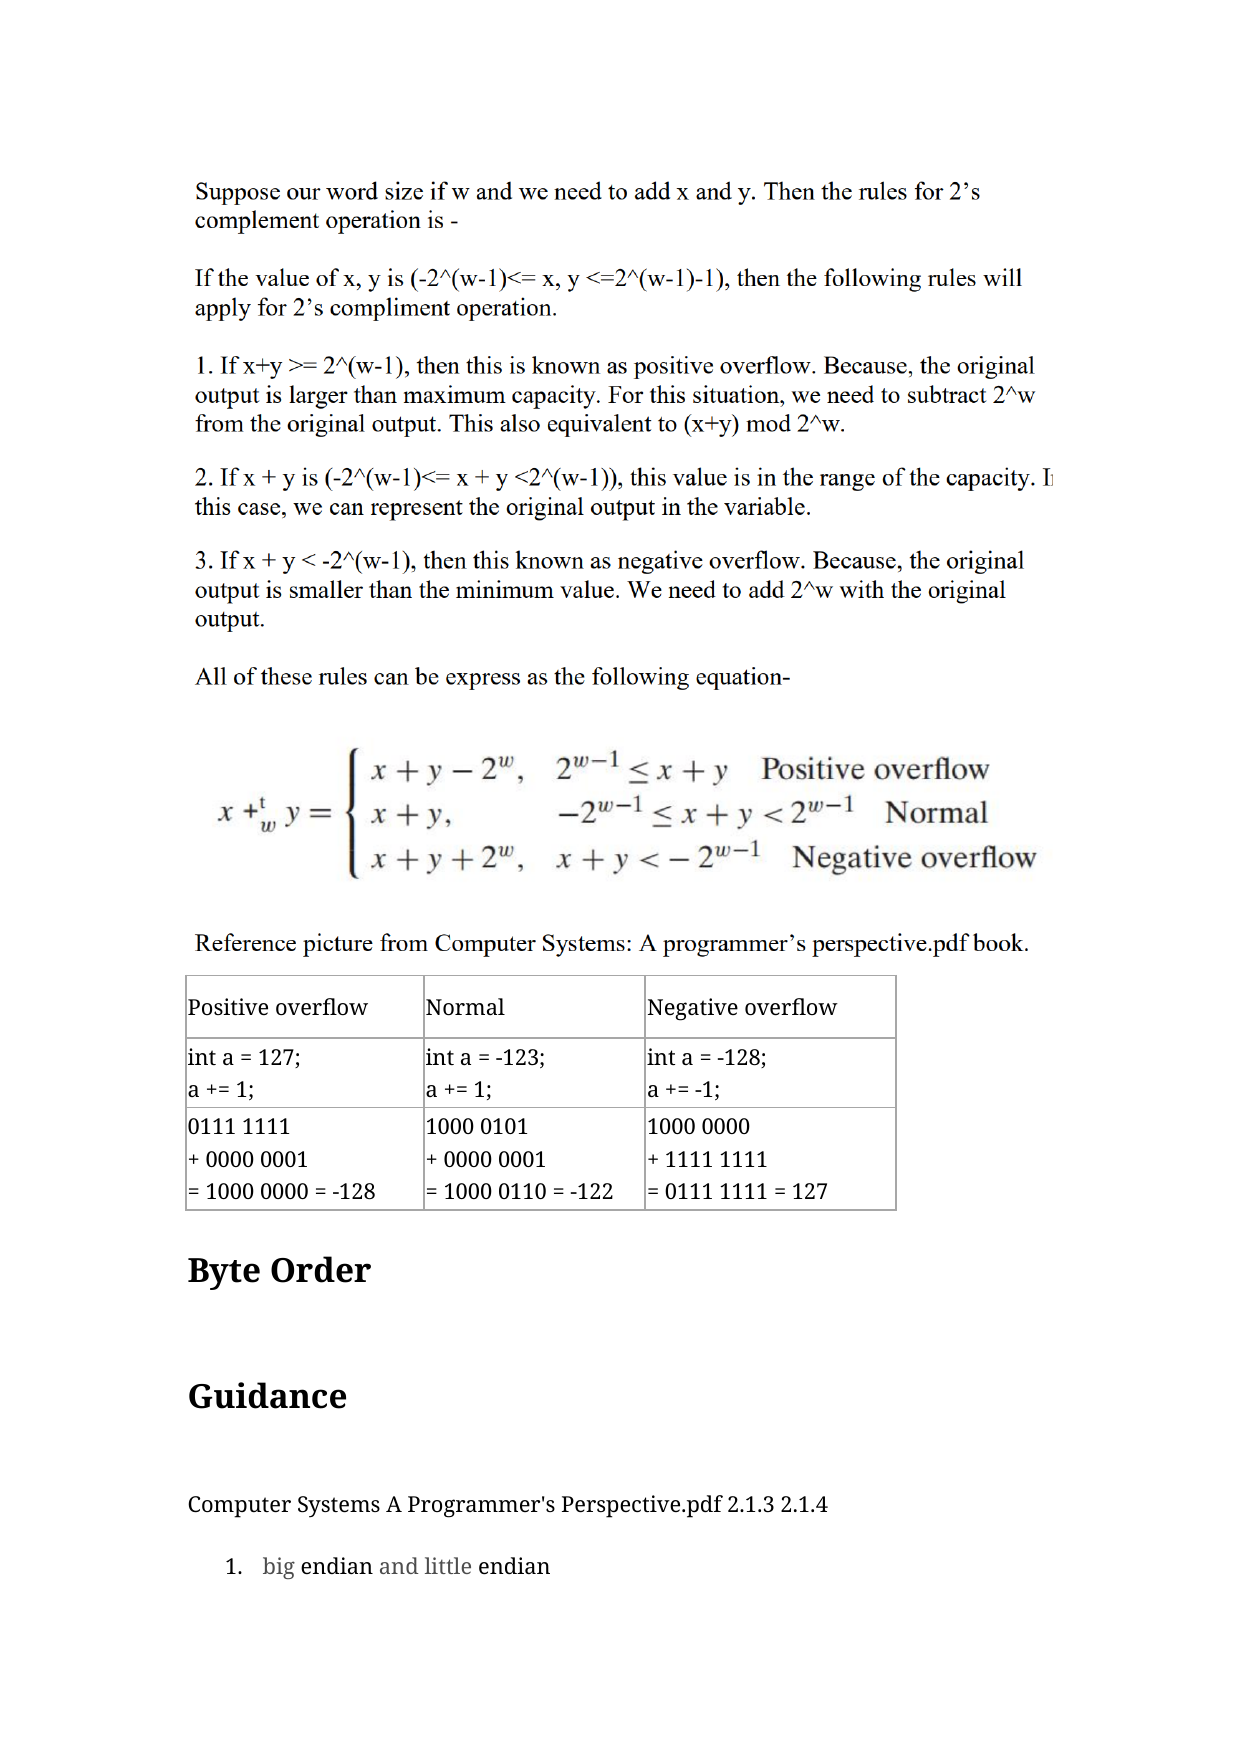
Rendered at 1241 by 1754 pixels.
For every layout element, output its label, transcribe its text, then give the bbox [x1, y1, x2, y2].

picture [187, 174, 1053, 963]
table_cell 1000 0101 + 0000 0001 = 1000 0110 = -122 [425, 1108, 644, 1209]
text Computer Systems A Programmer's Perspective.pdf 2.1.3 2.1.4 [187, 1488, 1053, 1520]
table_header Positive overflow [187, 976, 423, 1037]
table_cell int a = 127; a += 1; [187, 1039, 423, 1107]
subtitle Guidance [187, 1363, 1053, 1428]
subtitle Byte Order [187, 1237, 1053, 1302]
table_cell int a = -128; a += -1; [646, 1039, 895, 1107]
table_header Negative overflow [646, 976, 895, 1037]
list big endian and little endian [225, 1549, 1053, 1582]
table_cell int a = -123; a += 1; [425, 1039, 644, 1107]
table_header Normal [425, 976, 644, 1037]
table_cell 0111 1111 + 0000 0001 = 1000 0000 = -128 [187, 1108, 423, 1209]
table_cell 1000 0000 + 1111 1111 = 0111 1111 = 127 [646, 1108, 895, 1209]
